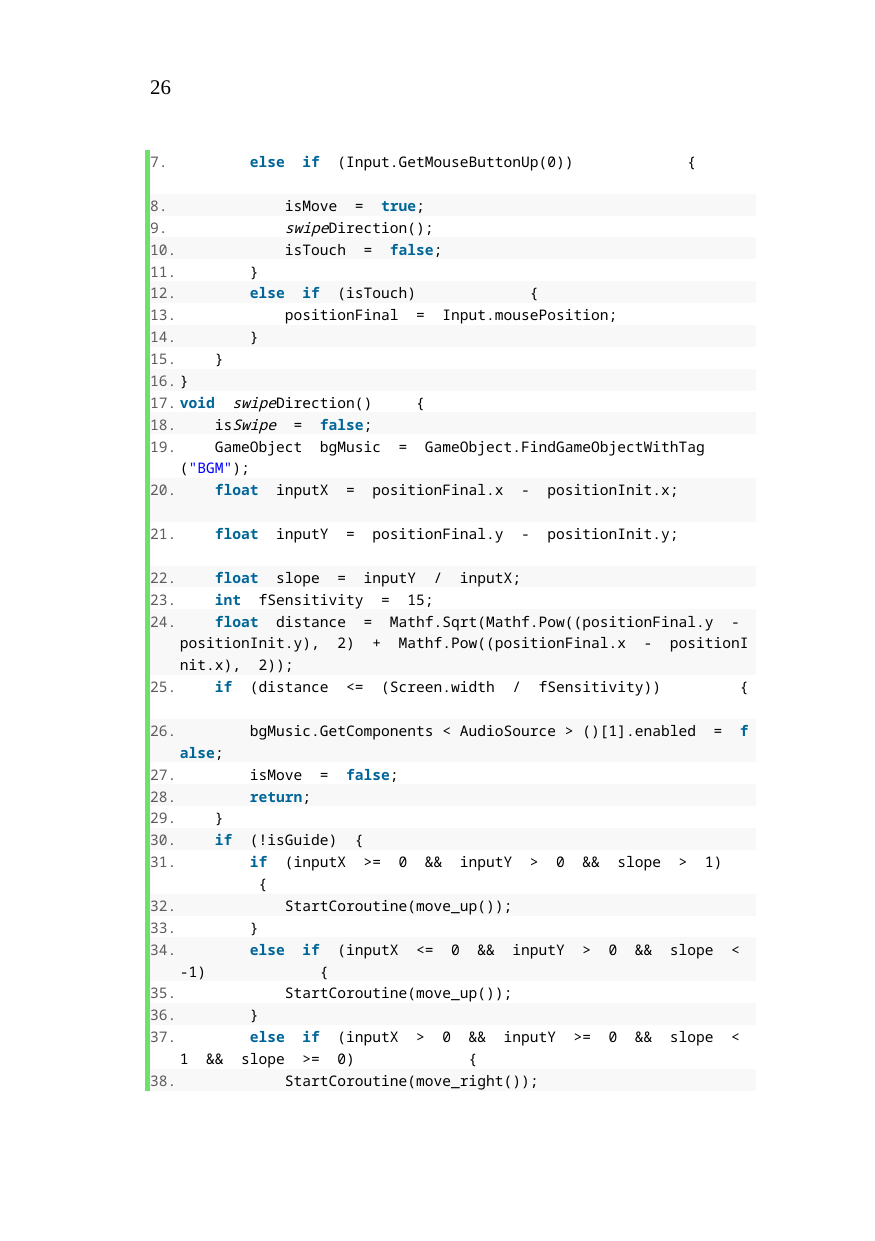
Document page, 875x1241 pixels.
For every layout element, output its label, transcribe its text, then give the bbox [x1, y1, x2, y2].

list } [150, 347, 756, 369]
list isMove = false; [150, 762, 756, 784]
list StartCoroutine(move_up()); [150, 981, 756, 1003]
list } [150, 916, 756, 937]
list } [150, 369, 756, 391]
list isTouch = false; [150, 237, 756, 259]
list else if (Input.GetMouseButtonUp(0)) { [150, 150, 756, 194]
list StartCoroutine(move_up()); [150, 894, 756, 916]
list else if (inputX > 0 && inputY >= 0 && slope < 1 && slope >= 0) { [150, 1025, 756, 1069]
list } [150, 1003, 756, 1025]
list void swipeDirection() { [150, 391, 756, 412]
list if (inputX >= 0 && inputY > 0 && slope > 1) { [150, 850, 756, 894]
list } [150, 806, 756, 828]
list else if (inputX <= 0 && inputY > 0 && slope < -1) { [150, 937, 756, 981]
list int fSensitivity = 15; [150, 587, 756, 609]
list return; [150, 784, 756, 806]
list float inputY = positionFinal.y - positionInit.y; [150, 522, 756, 566]
list } [150, 325, 756, 347]
list bgMusic.GetComponents < AudioSource > ()[1].enabled = false; [150, 719, 756, 762]
list if (!isGuide) { [150, 828, 756, 850]
list isSwipe = false; [150, 412, 756, 434]
list } [150, 259, 756, 281]
list positionFinal = Input.mousePosition; [150, 303, 756, 325]
list swipeDirection(); [150, 216, 756, 237]
list float distance = Mathf.Sqrt(Mathf.Pow((positionFinal.y - positionInit.y), 2) + Mathf.Pow((positionFinal.x - positionInit.x), 2)); [150, 609, 756, 675]
list float slope = inputY / inputX; [150, 566, 756, 587]
list GameObject bgMusic = GameObject.FindGameObjectWithTag("BGM"); [150, 434, 756, 478]
list if (distance <= (Screen.width / fSensitivity)) { [150, 675, 756, 719]
list isMove = true; [150, 194, 756, 216]
list float inputX = positionFinal.x - positionInit.x; [150, 478, 756, 522]
list else if (isTouch) { [150, 281, 756, 303]
list StartCoroutine(move_right()); [150, 1069, 756, 1091]
